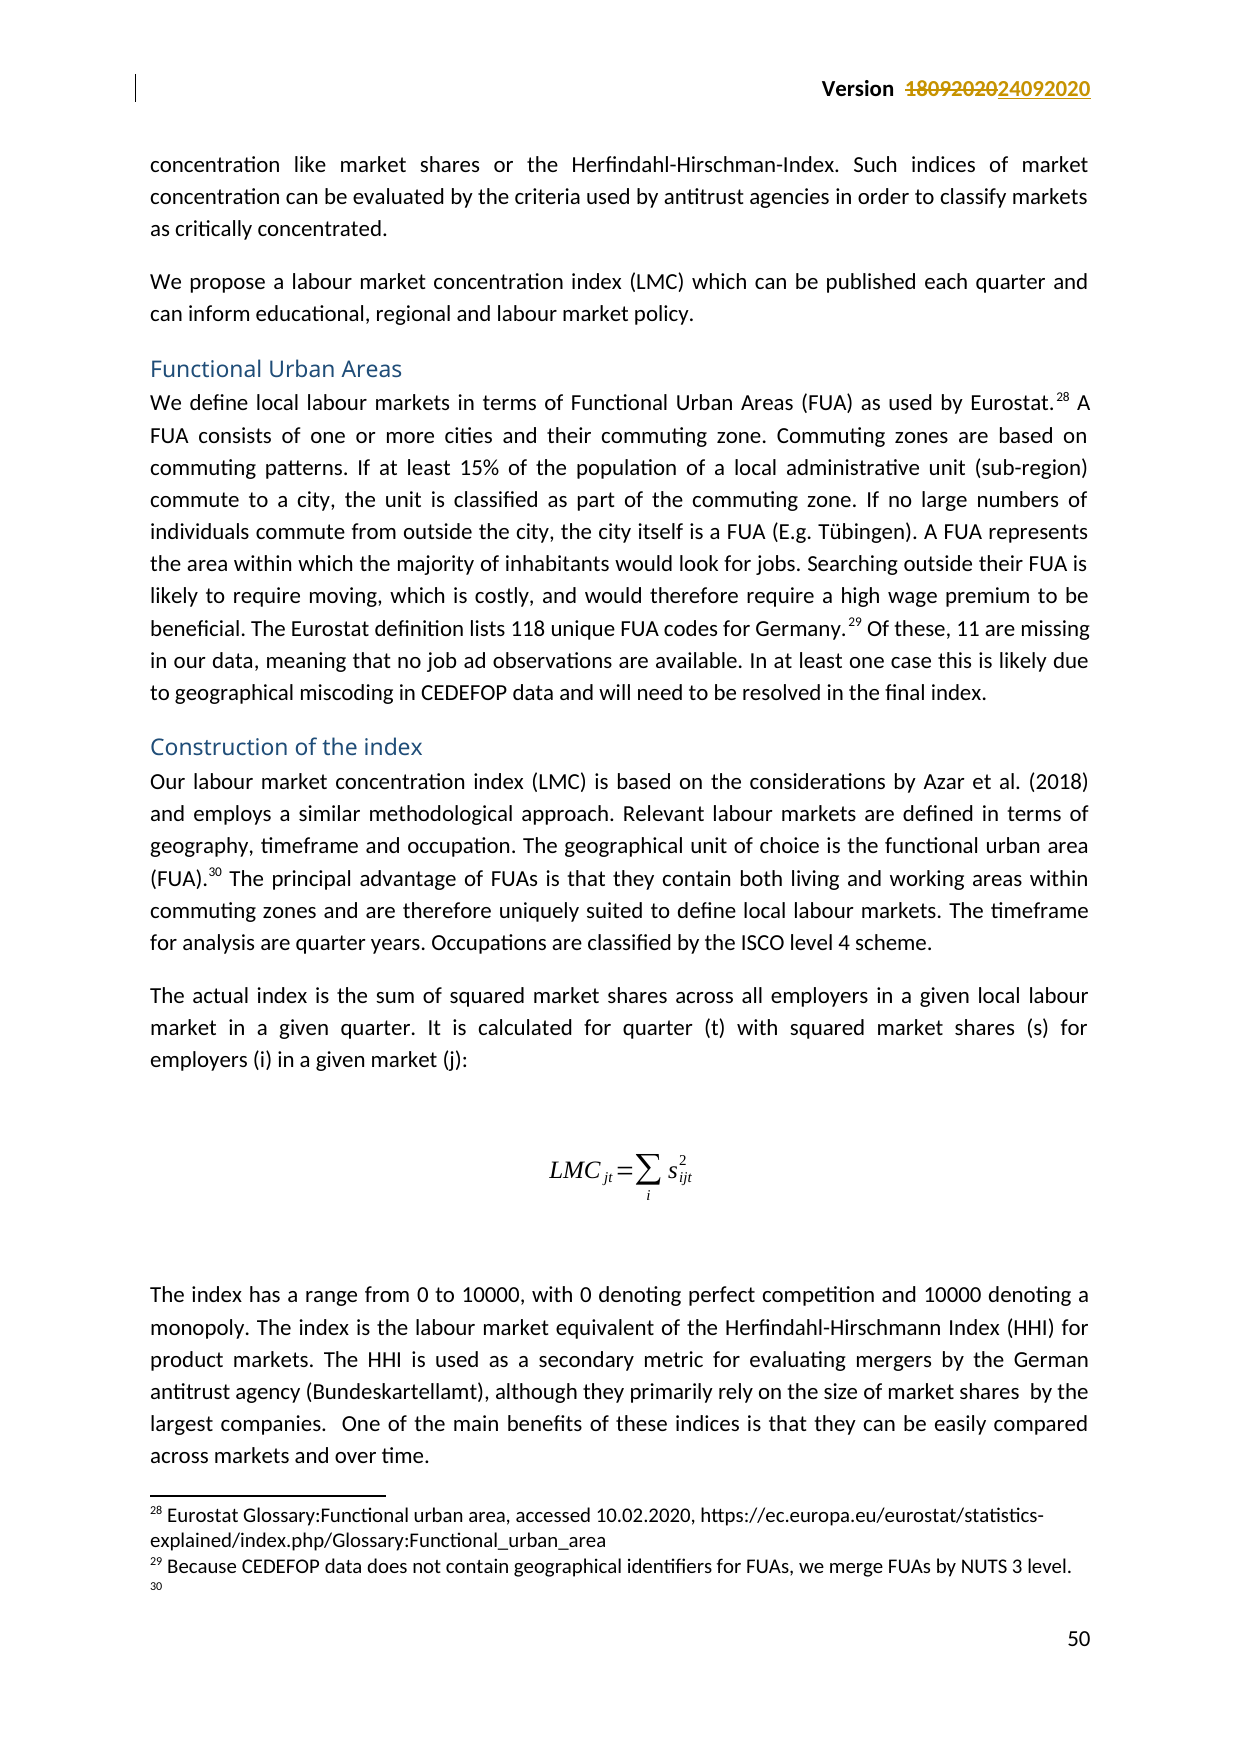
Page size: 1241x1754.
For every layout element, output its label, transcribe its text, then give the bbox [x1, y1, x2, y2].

text The actual index is the sum of squared market shares across all employers in a given local labour market in a given quarter. It is calculated for quarter (t) with squared market shares (s) for employers (i) in a given market (j): [150, 981, 1090, 1073]
text The index has a range from 0 to 10000, with 0 denoting perfect competition and 10000 denoting a monopoly. The index is the labour market equivalent of the Herfindahl-Hirschmann Index (HHI) for product markets. The HHI is used as a secondary metric for evaluating mergers by the German antitrust agency (Bundeskartellamt), although they primarily rely on the size of market shares by the largest companies. One of the main benefits of these indices is that they can be easily compared across markets and over time. [150, 1281, 1090, 1469]
subtitle Functional Urban Areas [150, 353, 1090, 384]
subtitle Construction of the index [150, 731, 1090, 762]
text We propose a labour market concentration index (LMC) which can be published each quarter and can inform educational, regional and labour market policy. [150, 267, 1090, 328]
text This data allows us to quantify the share of job offers for each employer by occupation and timeframe in local labour markets. From this data, one can calculate measures of market concentration like market shares or the Herfindahl-Hirschman-Index. Such indices of market concentration can be evaluated by the criteria used by antitrust agencies in order to classify markets as critically concentrated. [150, 150, 1090, 242]
text We define local labour markets in terms of Functional Urban Areas (FUA) as used by Eurostat. A FUA consists of one or more cities and their commuting zone. Commuting zones are based on commuting patterns. If at least 15% of the population of a local administrative unit (sub-region) commute to a city, the unit is classified as part of the commuting zone. If no large numbers of individuals commute from outside the city, the city itself is a FUA (E.g. Tübingen). A FUA represents the area within which the majority of inhabitants would look for jobs. Searching outside their FUA is likely to require moving, which is costly, and would therefore require a high wage premium to be beneficial. The Eurostat definition lists 118 unique FUA codes for Germany. Of these, 11 are missing in our data, meaning that no job ad observations are available. In at least one case this is likely due to geographical miscoding in CEDEFOP data and will need to be resolved in the final index. [150, 388, 1090, 706]
text Our labour market concentration index (LMC) is based on the considerations by Azar et al. (2018) and employs a similar methodological approach. Relevant labour markets are defined in terms of geography, timeframe and occupation. The geographical unit of choice is the functional urban area (FUA). The principal advantage of FUAs is that they contain both living and working areas within commuting zones and are therefore uniquely suited to define local labour markets. The timeframe for analysis are quarter years. Occupations are classified by the ISCO level 4 scheme. [150, 767, 1090, 956]
